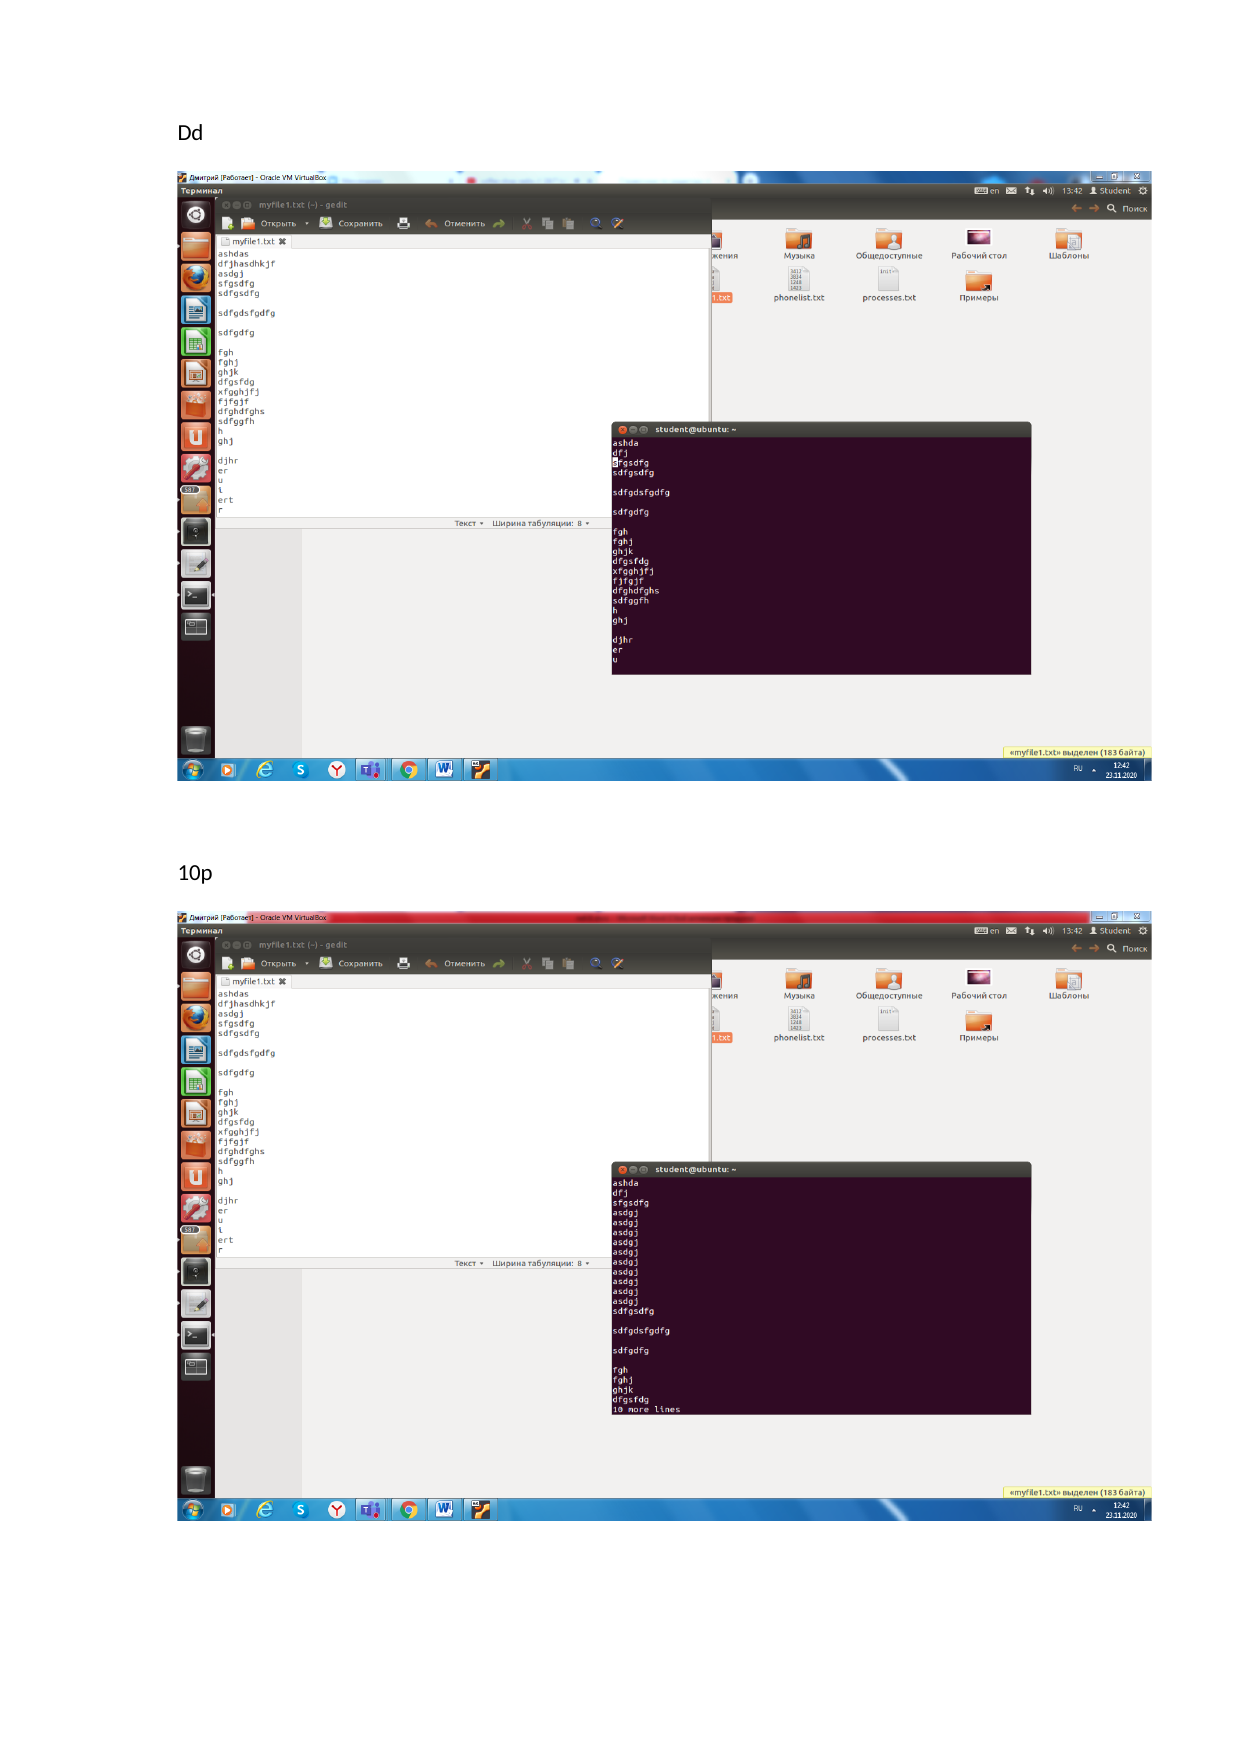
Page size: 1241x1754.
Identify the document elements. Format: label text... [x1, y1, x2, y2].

picture [177, 171, 1152, 781]
text Dd [177, 118, 1152, 146]
text 10p [177, 858, 1152, 886]
picture [177, 911, 1152, 1521]
